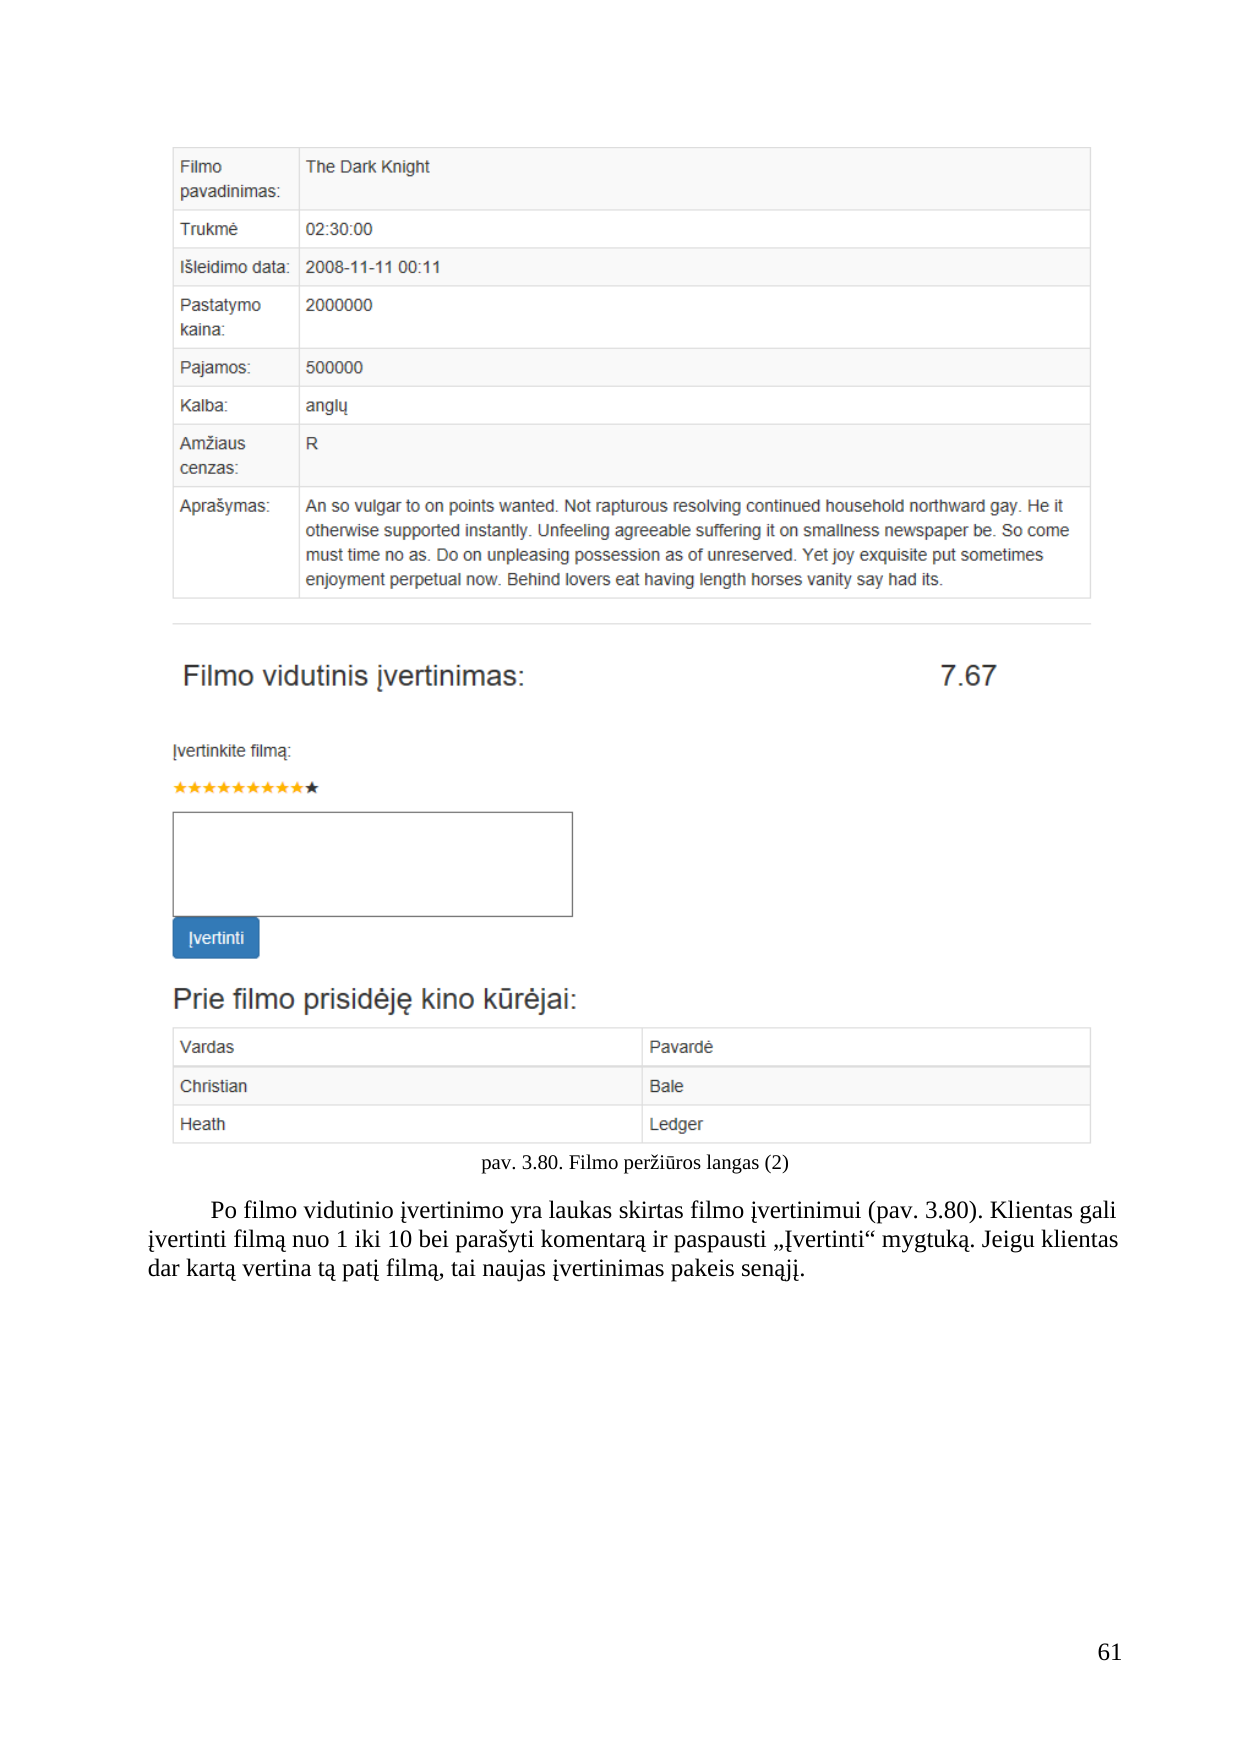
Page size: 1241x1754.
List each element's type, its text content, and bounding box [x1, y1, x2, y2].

text Po filmo vidutinio įvertinimo yra laukas skirtas filmo įvertinimui (pav. 3.37). Klientas gali įvertinti filmą nuo 1 iki 10 bei parašyti komentarą ir paspausti „Įvertinti“ mygtuką. Jeigu klientas dar kartą vertina tą patį filmą, tai naujas įvertinimas pakeis senąjį. [148, 1195, 1122, 1281]
picture [147, 147, 1123, 1151]
text pav. .. Filmo peržiūros langas (2) [148, 1151, 1122, 1174]
